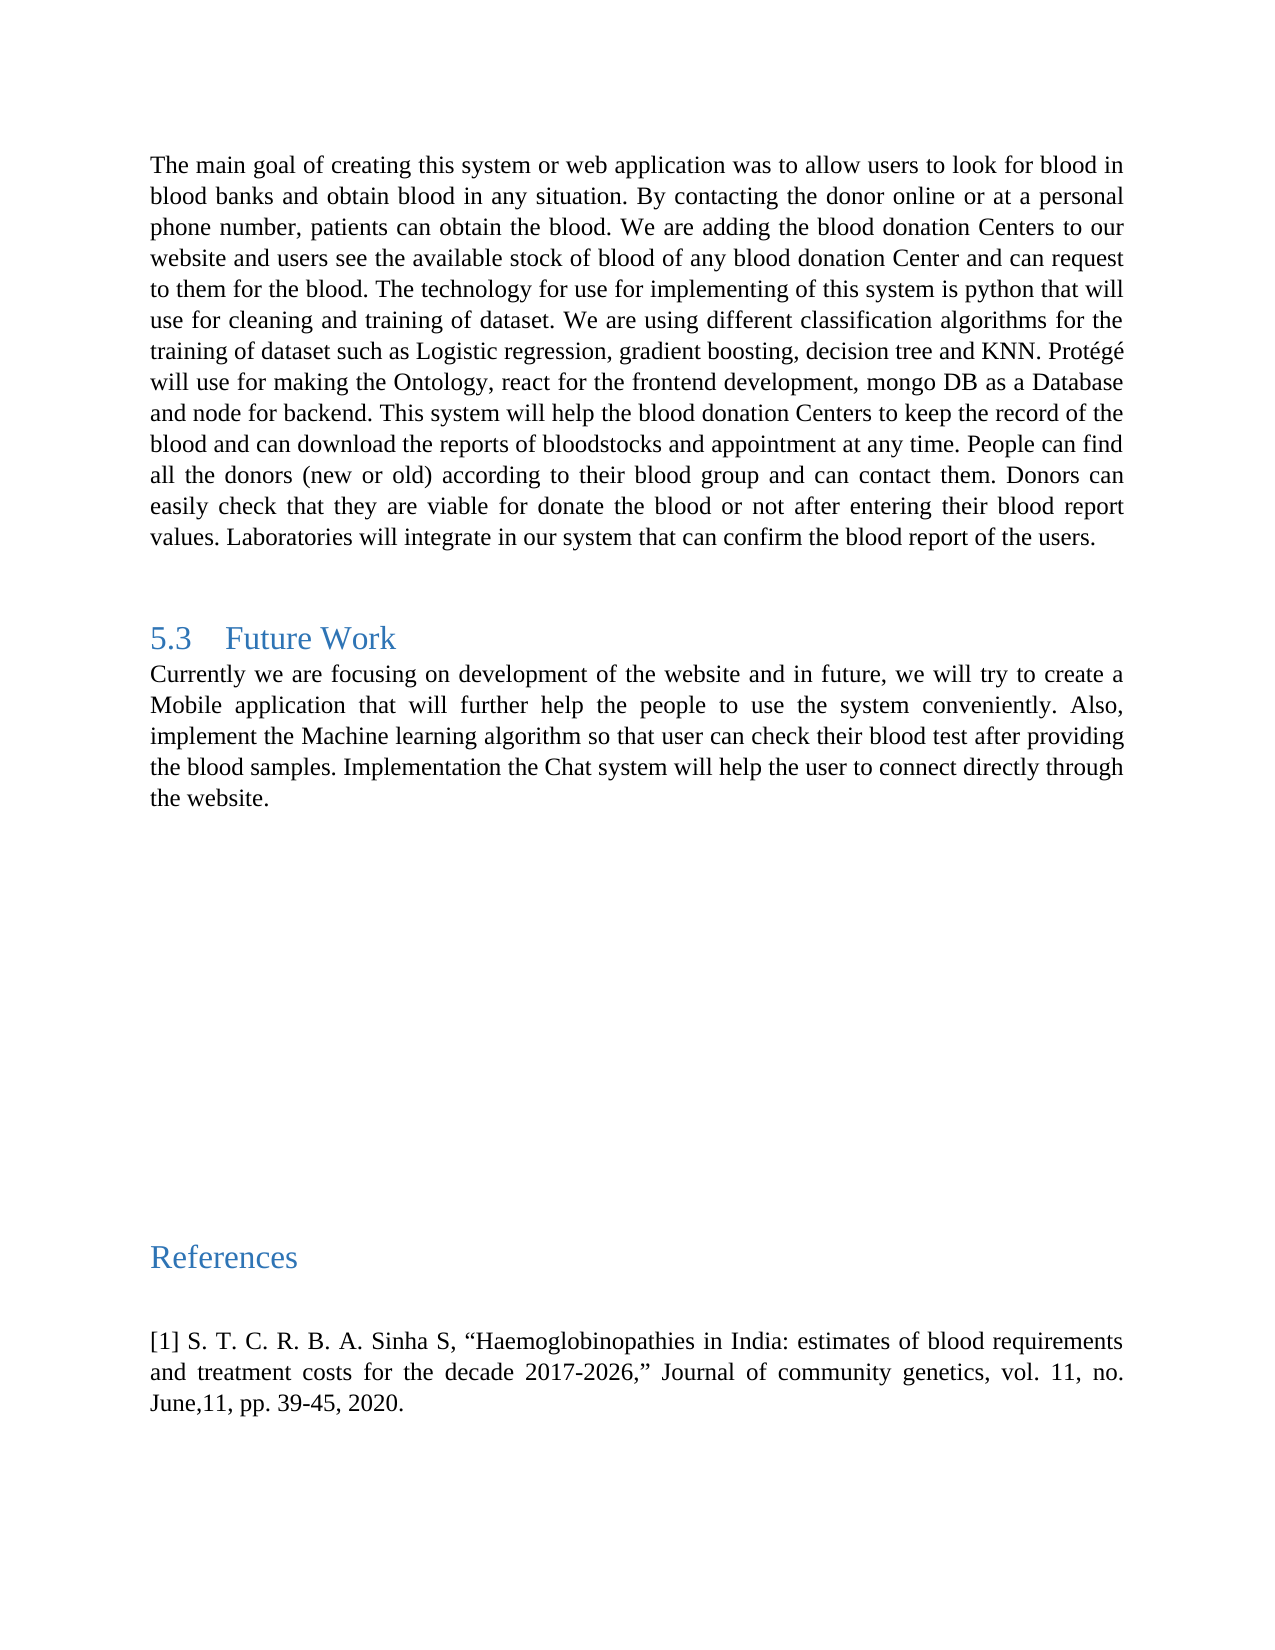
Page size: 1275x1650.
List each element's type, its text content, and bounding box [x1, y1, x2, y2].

subtitle References [150, 1237, 1125, 1275]
subtitle Future Work [150, 618, 1125, 656]
text Currently we are focusing on development of the website and in future, we will try to create a Mobile application that will further help the people to use the system conveniently. Also, implement the Machine learning algorithm so that user can check their blood test after providing the blood samples. Implementation the Chat system will help the user to connect directly through the website. [150, 659, 1125, 812]
text The main goal of creating this system or web application was to allow users to look for blood in blood banks and obtain blood in any situation. By contacting the donor online or at a personal phone number, patients can obtain the blood. We are adding the blood donation Centers to our website and users see the available stock of blood of any blood donation Center and can request to them for the blood. The technology for use for implementing of this system is python that will use for cleaning and training of dataset. We are using different classification algorithms for the training of dataset such as Logistic regression, gradient boosting, decision tree and KNN. Protégé will use for making the Ontology, react for the frontend development, mongo DB as a Database and node for backend. This system will help the blood donation Centers to keep the record of the blood and can download the reports of bloodstocks and appointment at any time. People can find all the donors (new or old) according to their blood group and can contact them. Donors can easily check that they are viable for donate the blood or not after entering their blood report values. Laboratories will integrate in our system that can confirm the blood report of the users. [150, 150, 1125, 551]
text [1] S. T. C. R. B. A. Sinha S, “Haemoglobinopathies in India: estimates of blood requirements and treatment costs for the decade 2017-2026,” Journal of community genetics, vol. 11, no. June,11, pp. 39-45, 2020. [150, 1326, 1125, 1417]
